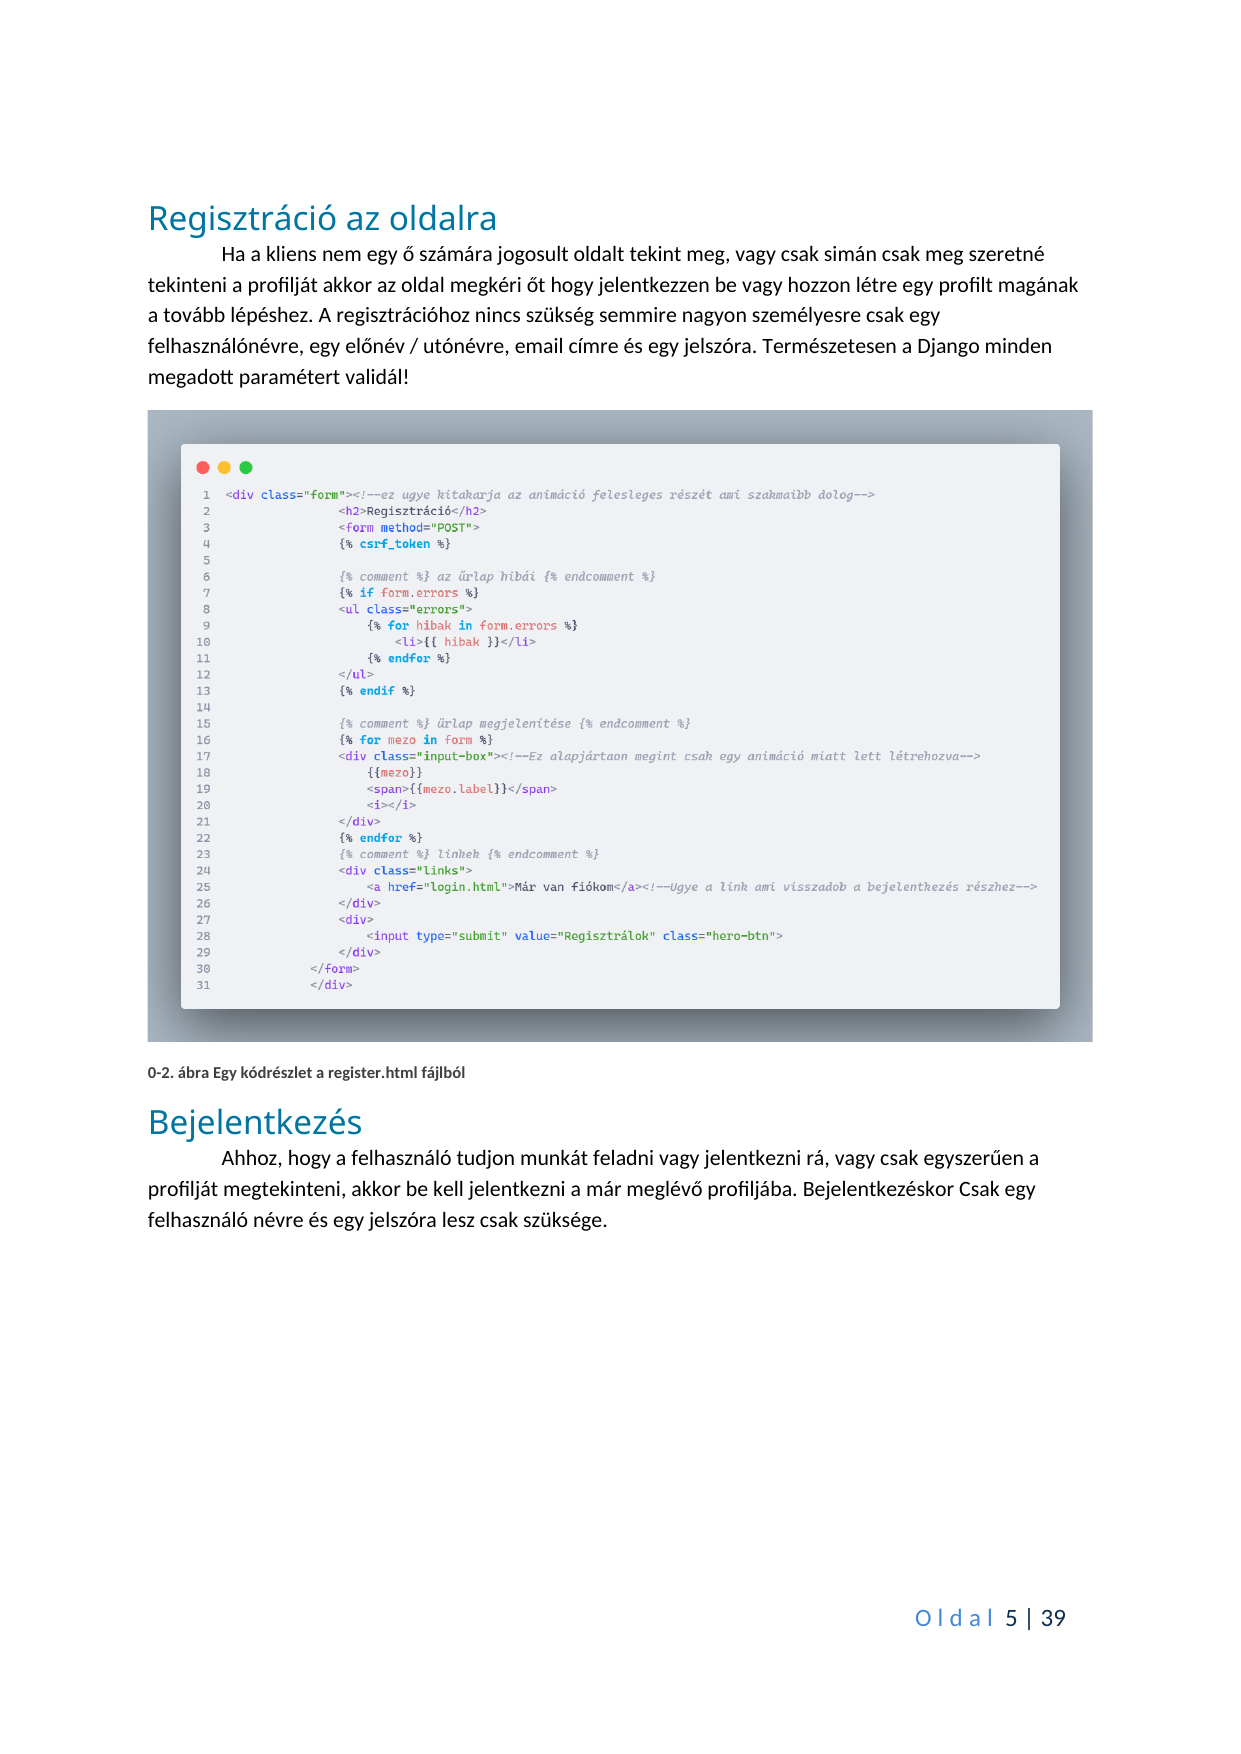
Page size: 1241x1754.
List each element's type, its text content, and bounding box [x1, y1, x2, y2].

subtitle Bejelentkezés [148, 1099, 1093, 1144]
text Ahhoz, hogy a felhasználó tudjon munkát feladni vagy jelentkezni rá, vagy csak egyszerűen a profilját megtekinteni, akkor be kell jelentkezni a már meglévő profiljába. Bejelentkezéskor Csak egy felhasználó névre és egy jelszóra lesz csak szüksége. [148, 1144, 1093, 1232]
text 0-2. ábra Egy kódrészlet a register.html fájlból [148, 1062, 1093, 1082]
text Ha a kliens nem egy ő számára jogosult oldalt tekint meg, vagy csak simán csak meg szeretné tekinteni a profilját akkor az oldal megkéri őt hogy jelentkezzen be vagy hozzon létre egy profilt magának a tovább lépéshez. A regisztrációhoz nincs szükség semmire nagyon személyesre csak egy felhasználónévre, egy előnév / utónévre, email címre és egy jelszóra. Természetesen a Django minden megadott paramétert validál! [148, 240, 1093, 389]
subtitle Regisztráció az oldalra [148, 195, 1093, 240]
picture [147, 410, 1093, 1042]
